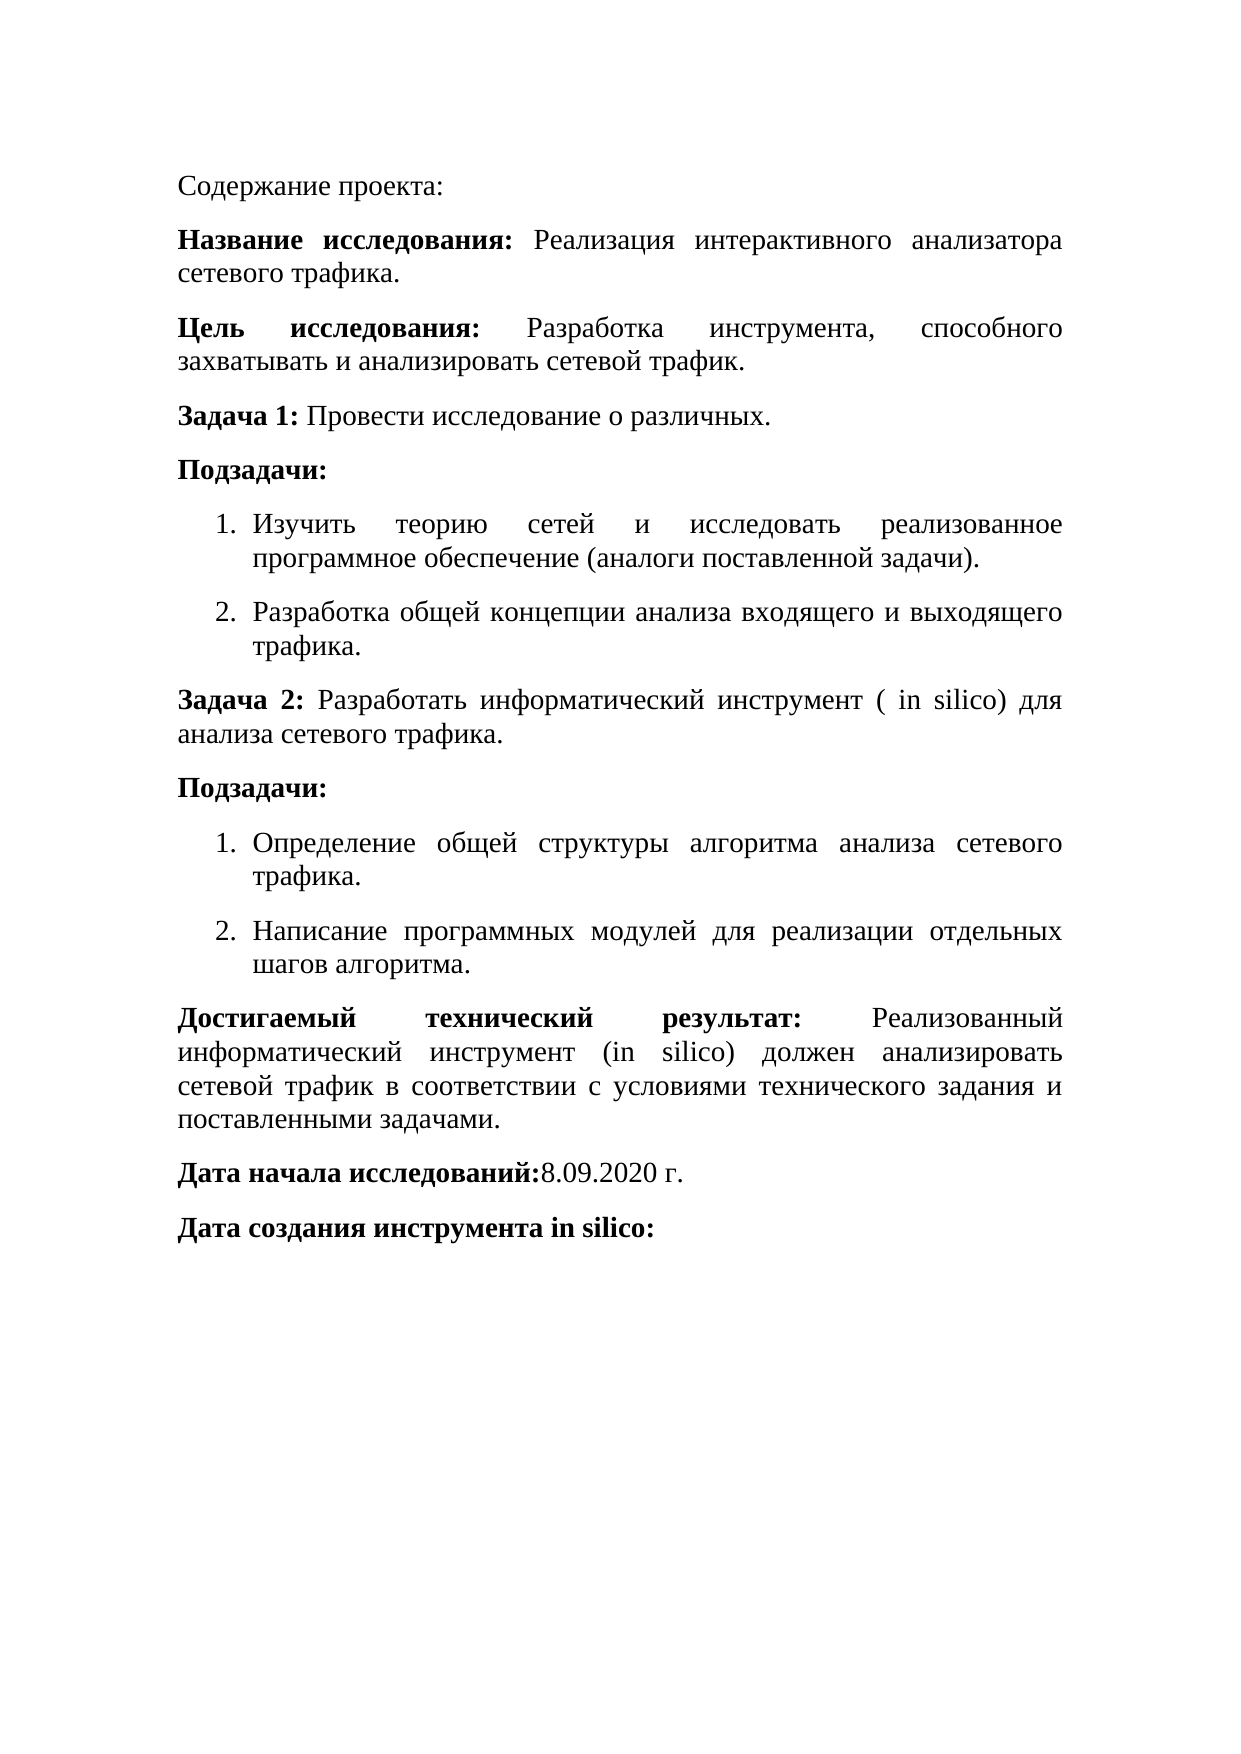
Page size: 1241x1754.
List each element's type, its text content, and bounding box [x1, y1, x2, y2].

text Содержание проекта: [177, 168, 1063, 201]
list Изучить теорию сетей и исследовать реализованное программное обеспечение (аналоги поставленной задачи). [215, 507, 1063, 574]
text Задача 1: Провести исследование о различных. [177, 398, 1063, 431]
list Определение общей структуры алгоритма анализа сетевого трафика. [215, 825, 1063, 892]
text Достигаемый технический результат: Реализованный информатический инструмент (in silico) должен анализировать сетевой трафик в соответствии с условиями технического задания и поставленными задачами. [177, 1001, 1063, 1135]
list Написание программных модулей для реализации отдельных шагов алгоритма. [215, 913, 1063, 980]
text Подзадачи: [177, 452, 1063, 486]
text Дата начала исследований:8.09.2020 г. [177, 1156, 1063, 1189]
list Разработка общей концепции анализа входящего и выходящего трафика. [215, 594, 1063, 662]
text Задача 2: Разработать информатический инструмент ( in silico) для анализа сетевого трафика. [177, 682, 1063, 749]
text Название исследования: Реализация интерактивного анализатора сетевого трафика. [177, 222, 1063, 289]
text Подзадачи: [177, 770, 1063, 804]
text Дата создания инструмента in silico: [177, 1210, 1063, 1243]
text Цель исследования: Разработка инструмента, способного захватывать и анализировать сетевой трафик. [177, 310, 1063, 377]
